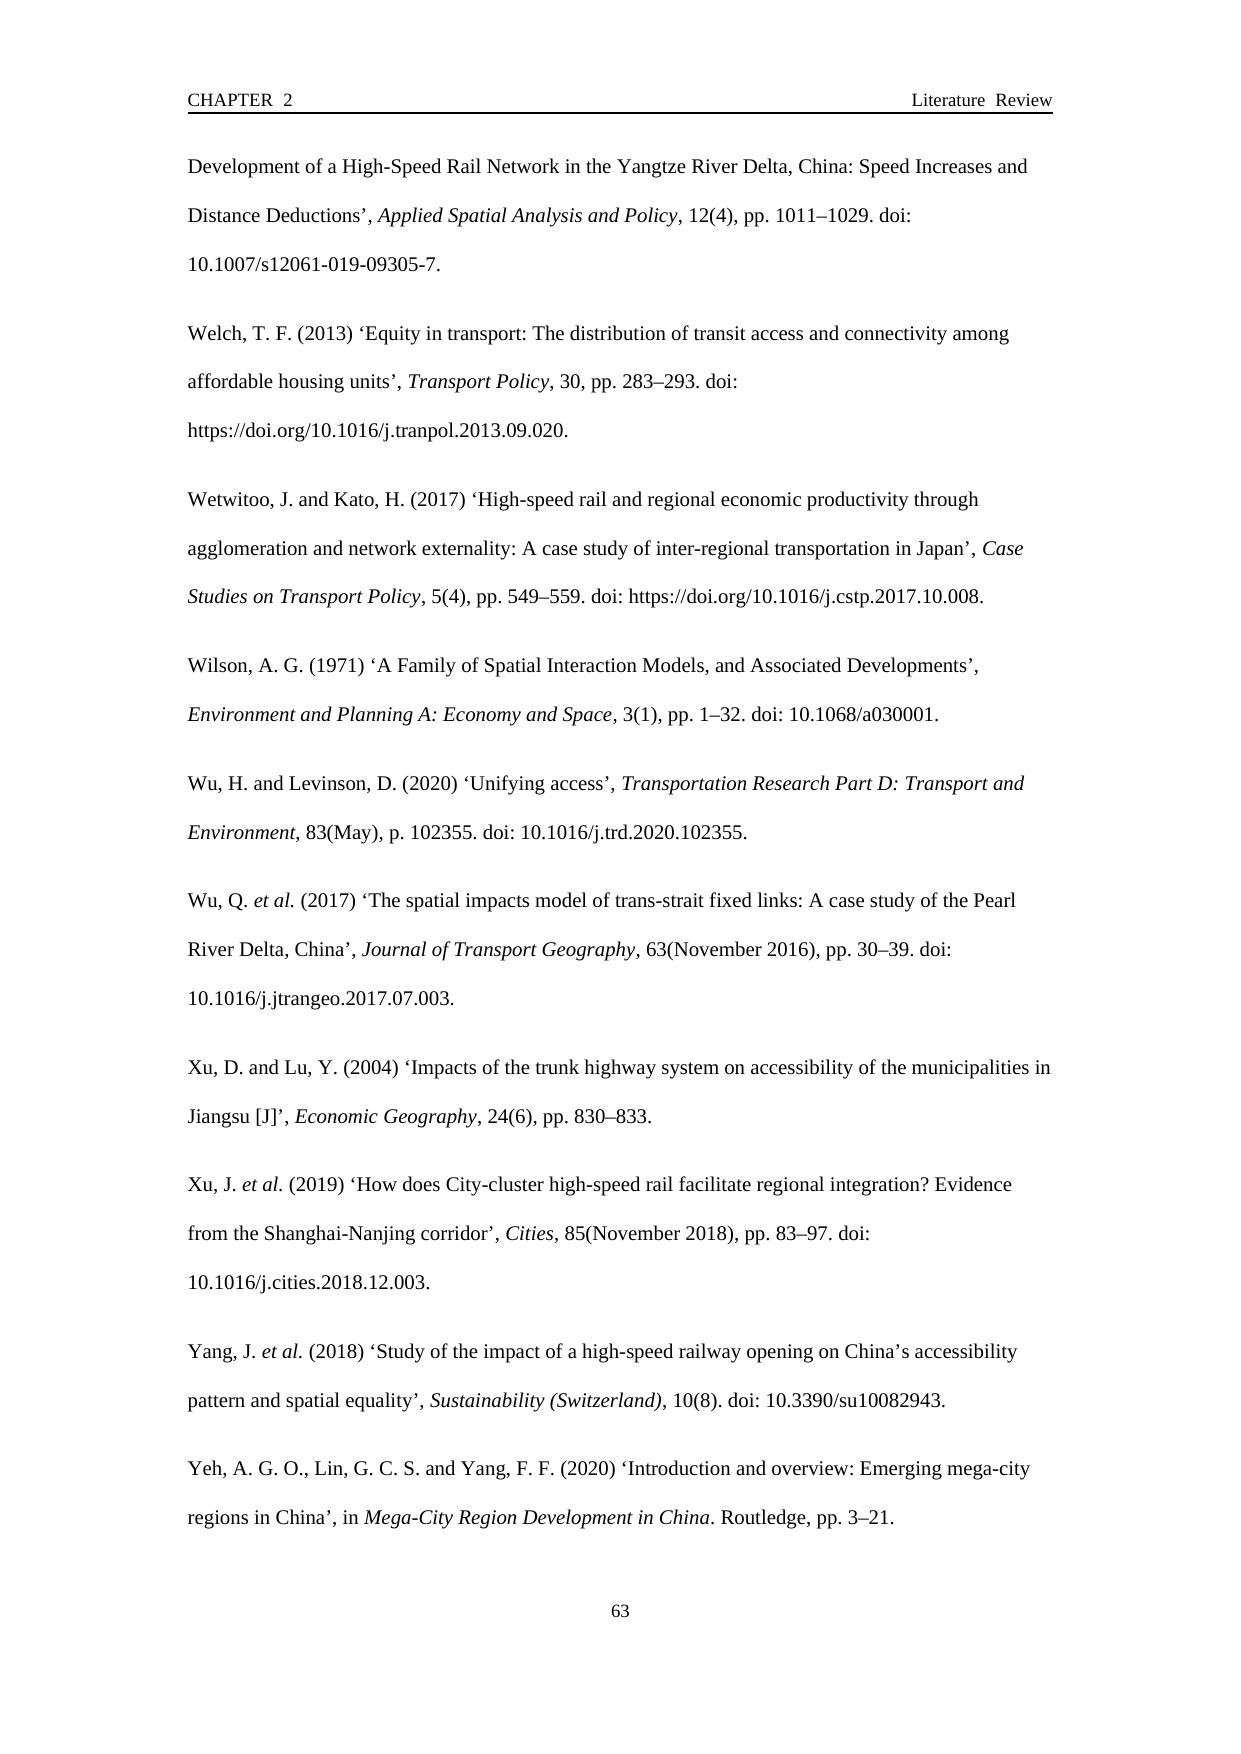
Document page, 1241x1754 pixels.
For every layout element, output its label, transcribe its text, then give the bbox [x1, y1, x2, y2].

text Wilson, A. G. (1971) ‘A Family of Spatial Interaction Models, and Associated Developments’, Environment and Planning A: Economy and Space, 3(1), pp. 1–32. doi: 10.1068/a030001. [187, 649, 1053, 730]
text Xu, J. et al. (2019) ‘How does City-cluster high-speed rail facilitate regional integration? Evidence from the Shanghai-Nanjing corridor’, Cities, 85(November 2018), pp. 83–97. doi: 10.1016/j.cities.2018.12.003. [187, 1168, 1053, 1298]
text Wetwitoo, J. and Kato, H. (2017) ‘High-speed rail and regional economic productivity through agglomeration and network externality: A case study of inter-regional transportation in Japan’, Case Studies on Transport Policy, 5(4), pp. 549–559. doi: https://doi.org/10.1016/j.cstp.2017.10.008. [187, 483, 1053, 613]
text Yang, J. et al. (2018) ‘Study of the impact of a high-speed railway opening on China’s accessibility pattern and spatial equality’, Sustainability (Switzerland), 10(8). doi: 10.3390/su10082943. [187, 1334, 1053, 1416]
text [187, 150, 1053, 280]
text Wu, Q. et al. (2017) ‘The spatial impacts model of trans-strait fixed links: A case study of the Pearl River Delta, China’, Journal of Transport Geography, 63(November 2016), pp. 30–39. doi: 10.1016/j.jtrangeo.2017.07.003. [187, 884, 1053, 1014]
text Xu, D. and Lu, Y. (2004) ‘Impacts of the trunk highway system on accessibility of the municipalities in Jiangsu [J]’, Economic Geography, 24(6), pp. 830–833. [187, 1051, 1053, 1132]
text Wu, H. and Levinson, D. (2020) ‘Unifying access’, Transportation Research Part D: Transport and Environment, 83(May), p. 102355. doi: 10.1016/j.trd.2020.102355. [187, 767, 1053, 848]
text Yeh, A. G. O., Lin, G. C. S. and Yang, F. F. (2020) ‘Introduction and overview: Emerging mega-city regions in China’, in Mega-City Region Development in China. Routledge, pp. 3–21. [187, 1452, 1053, 1533]
text Welch, T. F. (2013) ‘Equity in transport: The distribution of transit access and connectivity among affordable housing units’, Transport Policy, 30, pp. 283–293. doi: https://doi.org/10.1016/j.tranpol.2013.09.020. [187, 316, 1053, 446]
